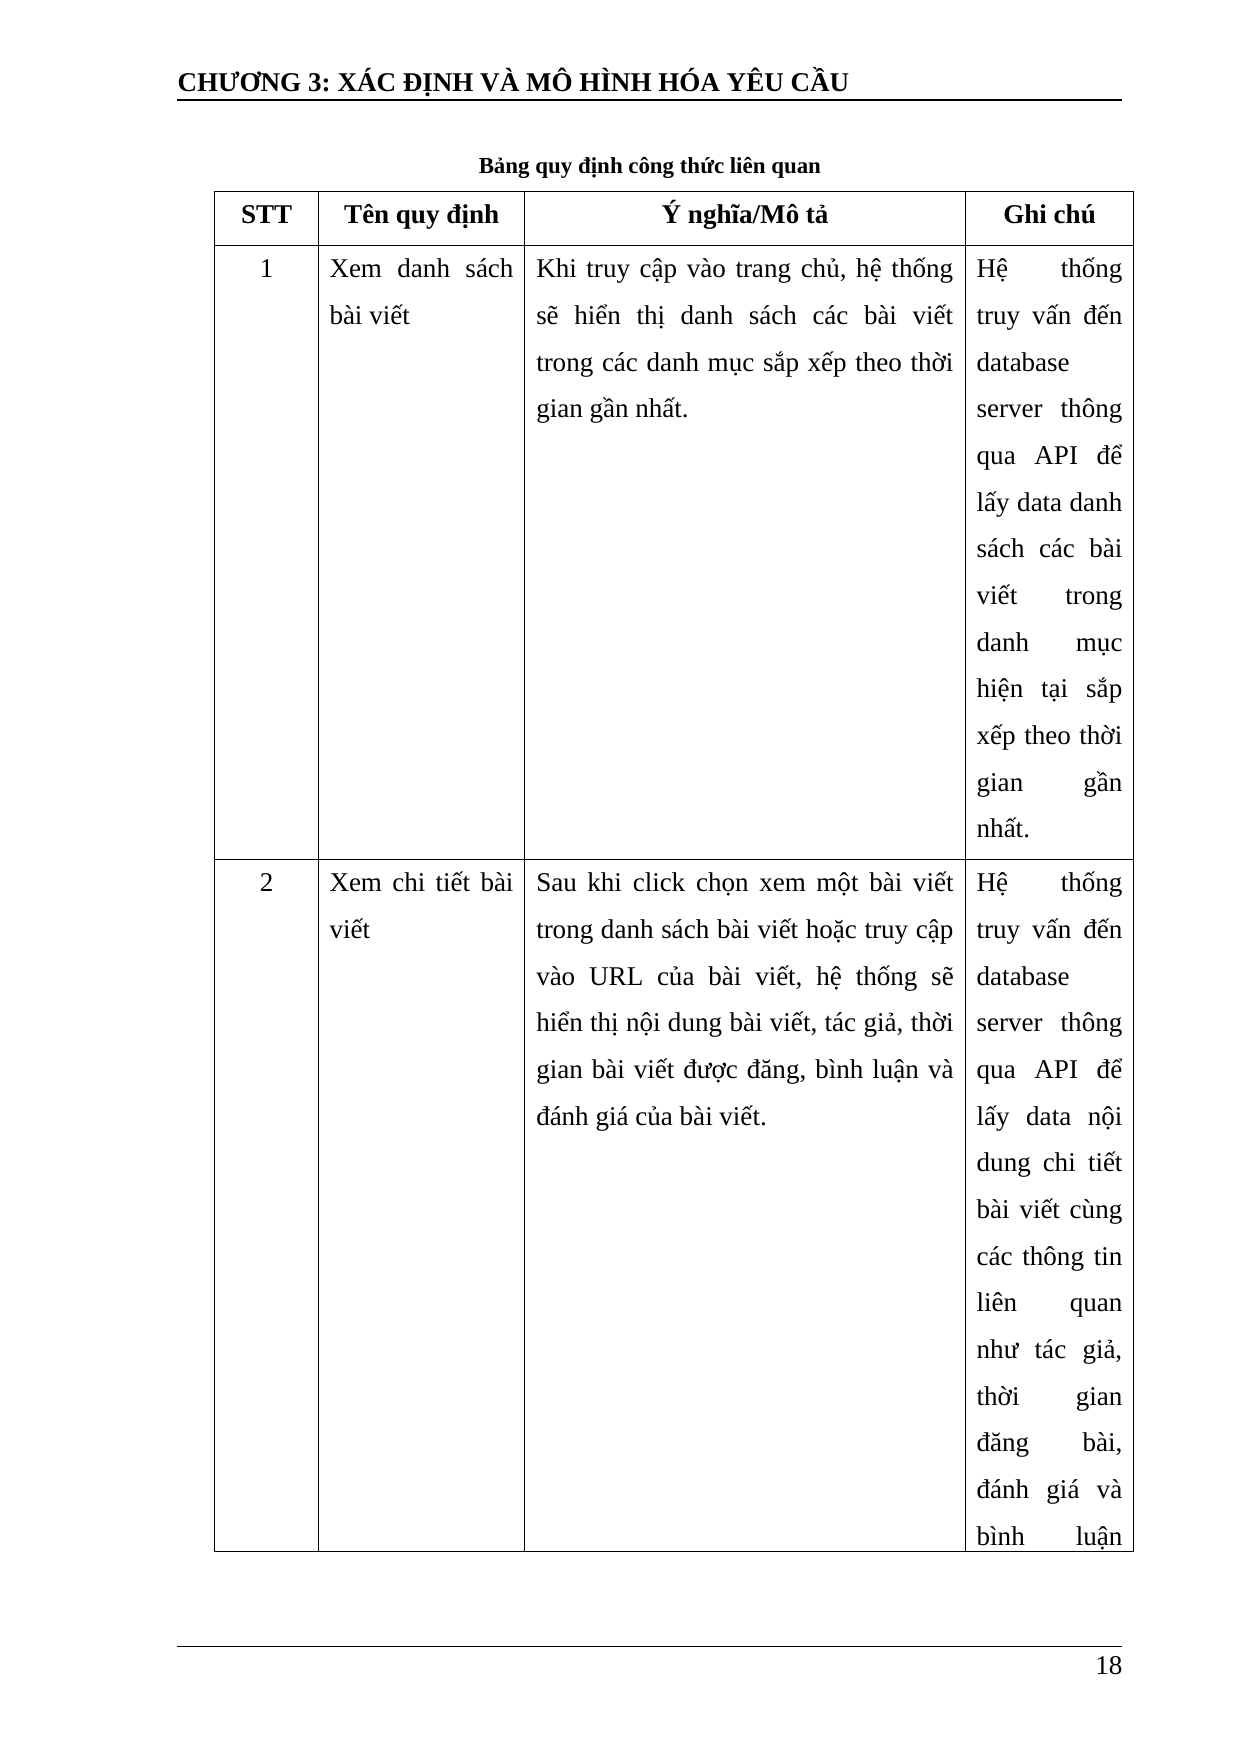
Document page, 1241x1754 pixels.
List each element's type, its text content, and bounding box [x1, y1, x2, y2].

table_cell 1 [215, 246, 318, 859]
table_header Ý nghĩa/Mô tả [525, 192, 965, 245]
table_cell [966, 860, 1133, 1551]
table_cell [319, 860, 524, 1551]
table_header Ghi chú [966, 192, 1133, 245]
table_cell 2 [215, 860, 318, 1551]
text Bảng quy định công thức liên quan [177, 152, 1122, 178]
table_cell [525, 860, 965, 1551]
table_cell Xem danh sách bài viết [319, 246, 524, 859]
table_cell Hệ thống truy vấn đến database server thông qua API để lấy data danh sách các bài viết trong danh mục hiện tại sắp xếp theo thời gian gần nhất. [966, 246, 1133, 859]
table_header Tên quy định [319, 192, 524, 245]
table_cell Khi truy cập vào trang chủ, hệ thống sẽ hiển thị danh sách các bài viết trong các danh mục sắp xếp theo thời gian gần nhất. [525, 246, 965, 859]
table_header STT [215, 192, 318, 245]
